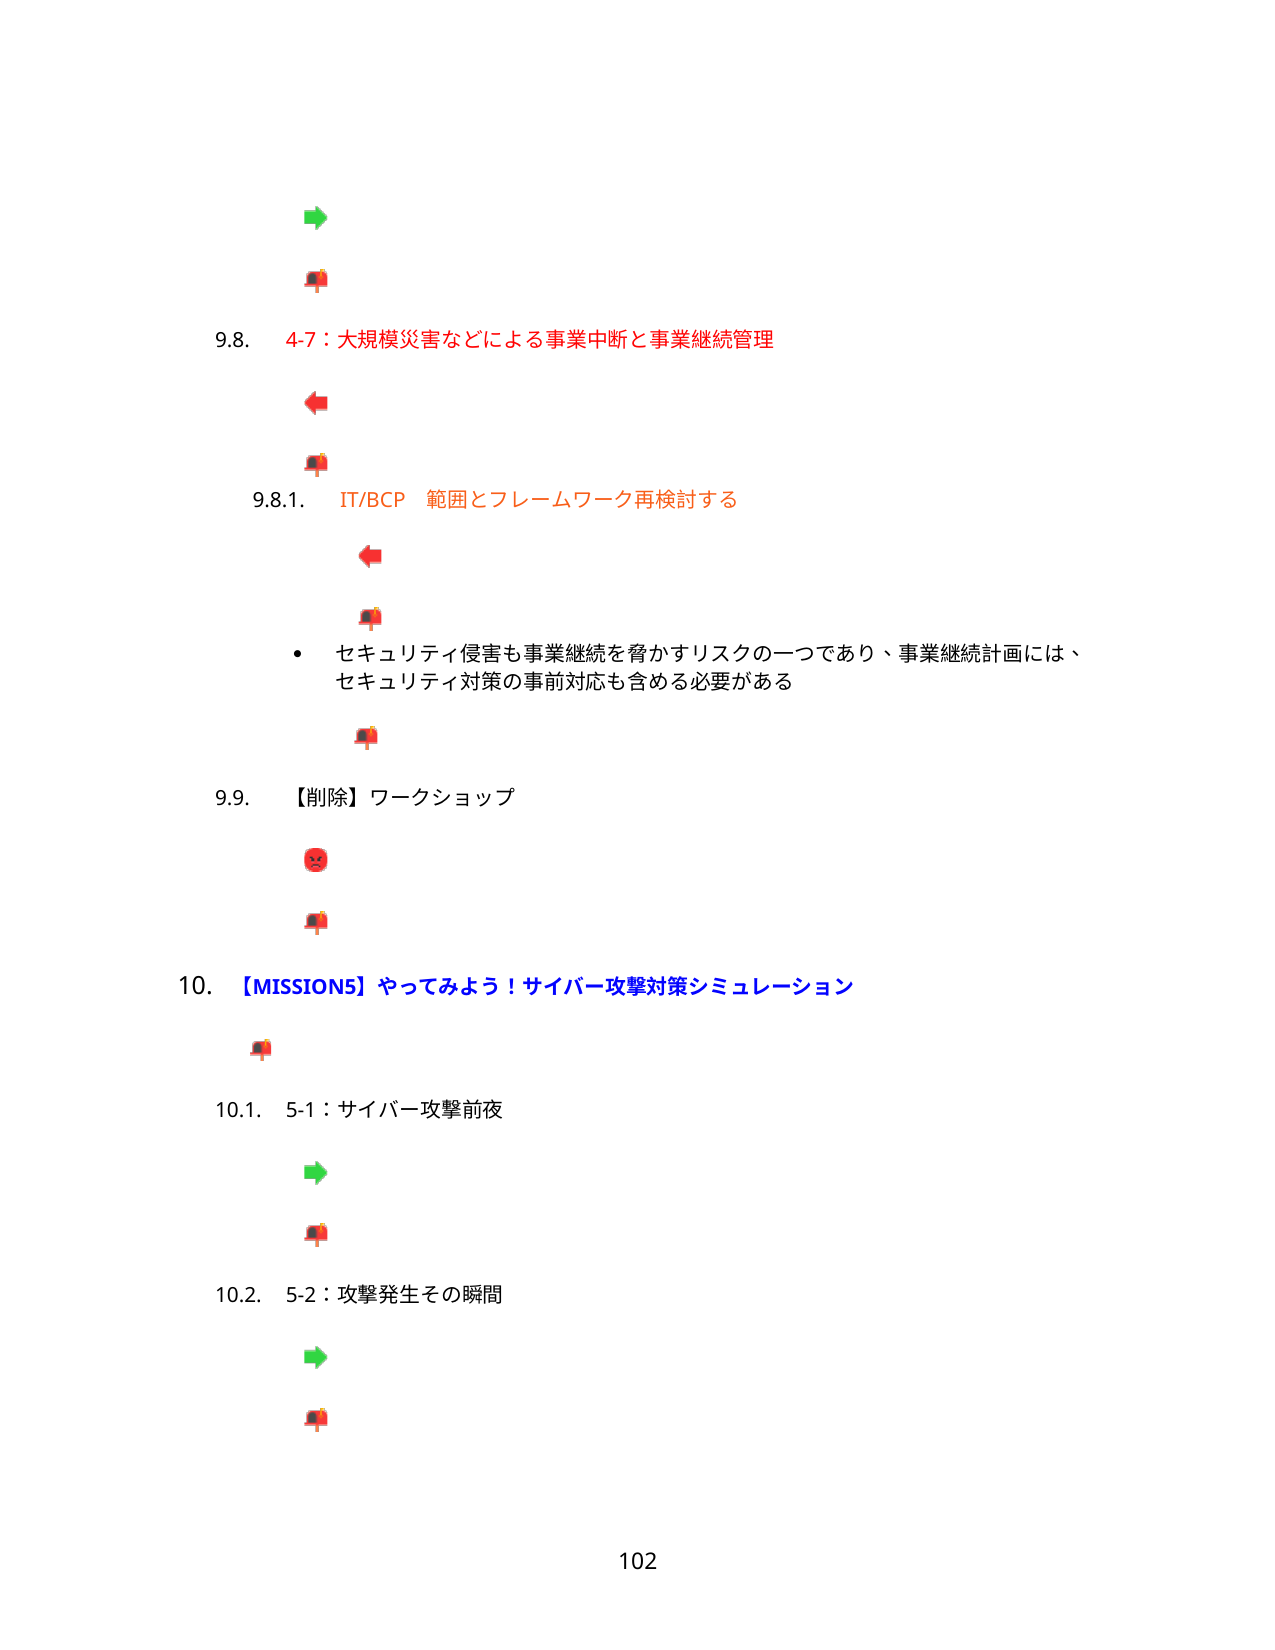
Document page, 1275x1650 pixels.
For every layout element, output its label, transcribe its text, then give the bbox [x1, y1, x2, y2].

picture [304, 391, 328, 415]
picture [358, 607, 382, 631]
picture [304, 848, 328, 872]
list IT/BCP 範囲とフレームワーク再検討する [252, 485, 1098, 514]
picture [354, 726, 378, 750]
picture [304, 1223, 328, 1247]
picture [304, 269, 328, 293]
picture [304, 911, 328, 935]
picture [304, 1408, 328, 1432]
list 5-2：攻撃発生その瞬間 [215, 1280, 1098, 1309]
picture [304, 453, 328, 477]
list 5-1：サイバー攻撃前夜 [215, 1096, 1098, 1124]
picture [304, 206, 328, 230]
picture [250, 1039, 272, 1061]
list 4-7：大規模災害などによる事業中断と事業継続管理 [215, 326, 1098, 354]
picture [304, 1161, 328, 1185]
picture [358, 545, 382, 568]
list 【MISSION5】やってみよう！サイバー攻撃対策シミュレーション [177, 968, 1098, 1002]
list セキュリティ侵害も事業継続を脅かすリスクの一つであり、事業継続計画には、セキュリティ対策の事前対応も含める必要がある [294, 639, 1098, 696]
picture [304, 1346, 328, 1369]
list 【削除】ワークショップ [215, 783, 1098, 811]
